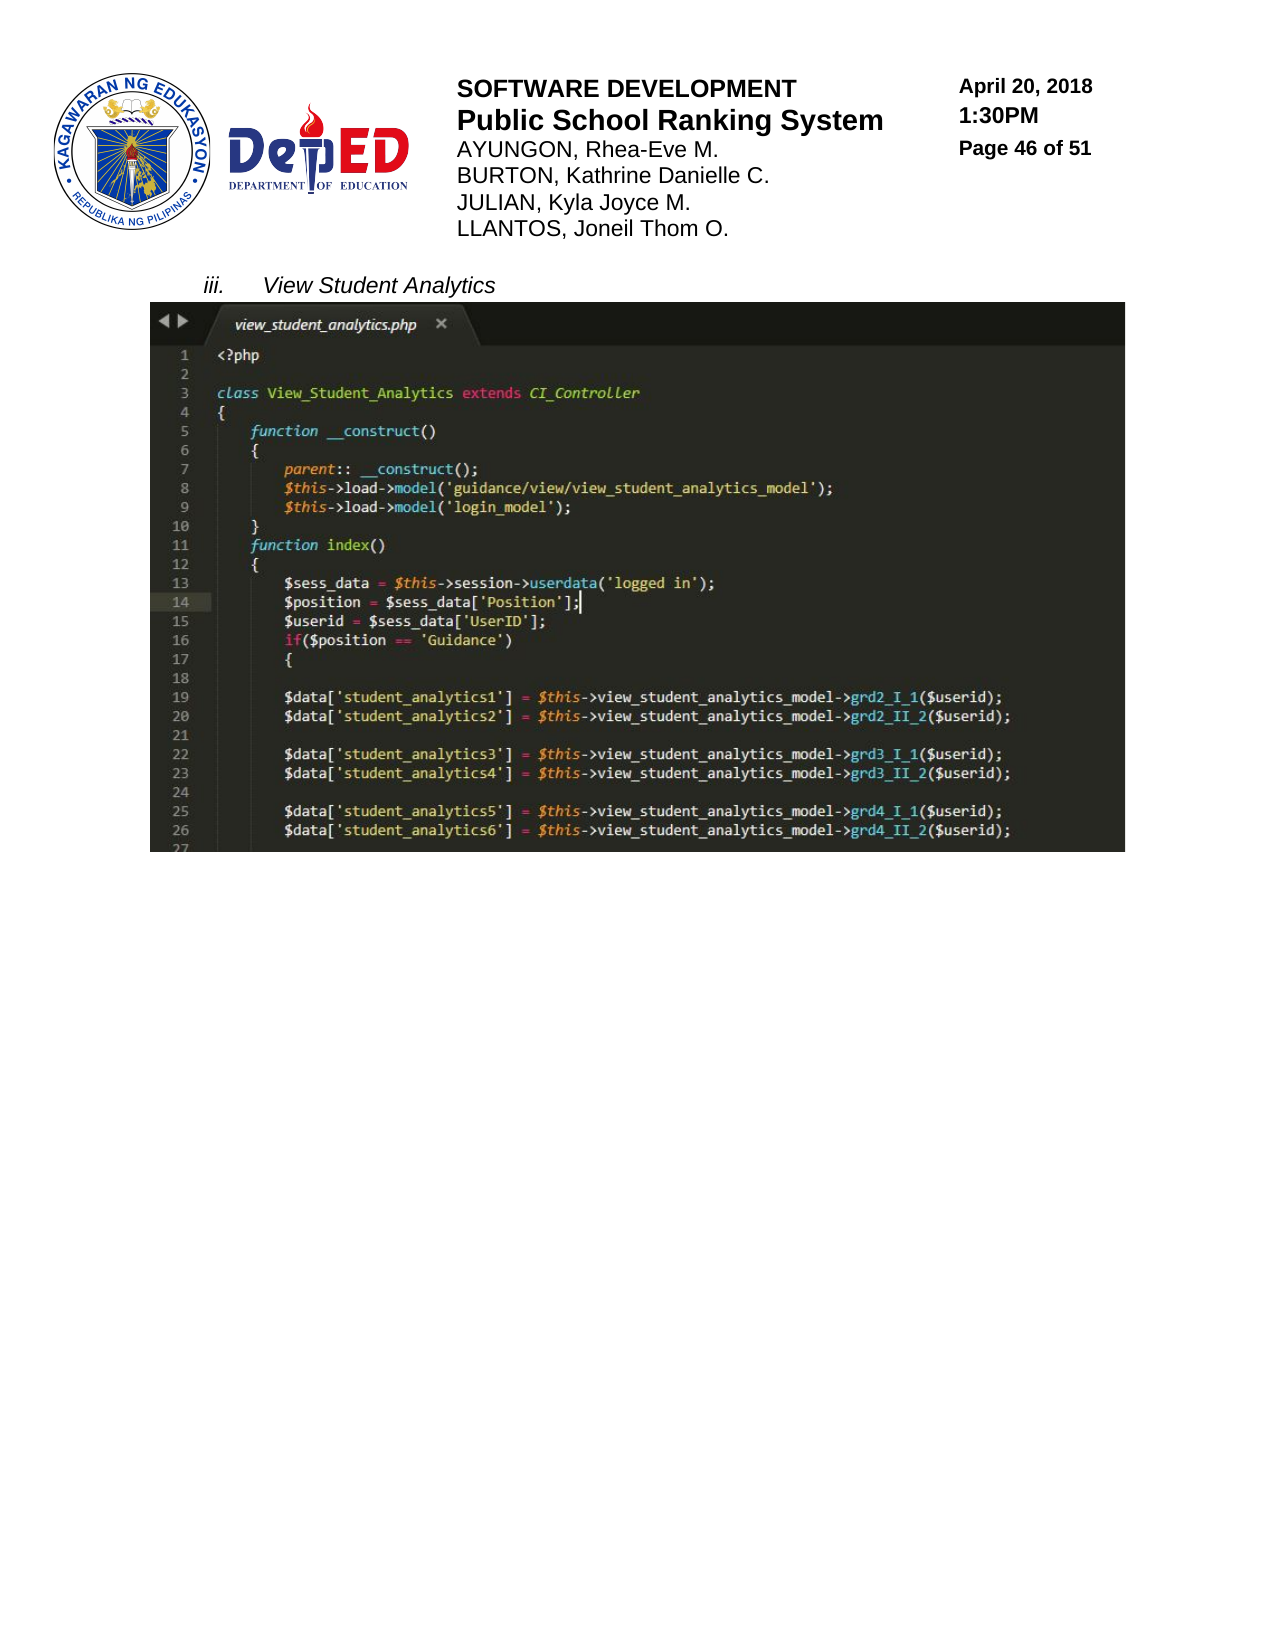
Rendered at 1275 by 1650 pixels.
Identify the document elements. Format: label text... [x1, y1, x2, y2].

subtitle View Student Analytics [225, 272, 1125, 298]
picture [150, 302, 1125, 852]
picture [228, 102, 409, 194]
picture [53, 73, 210, 230]
